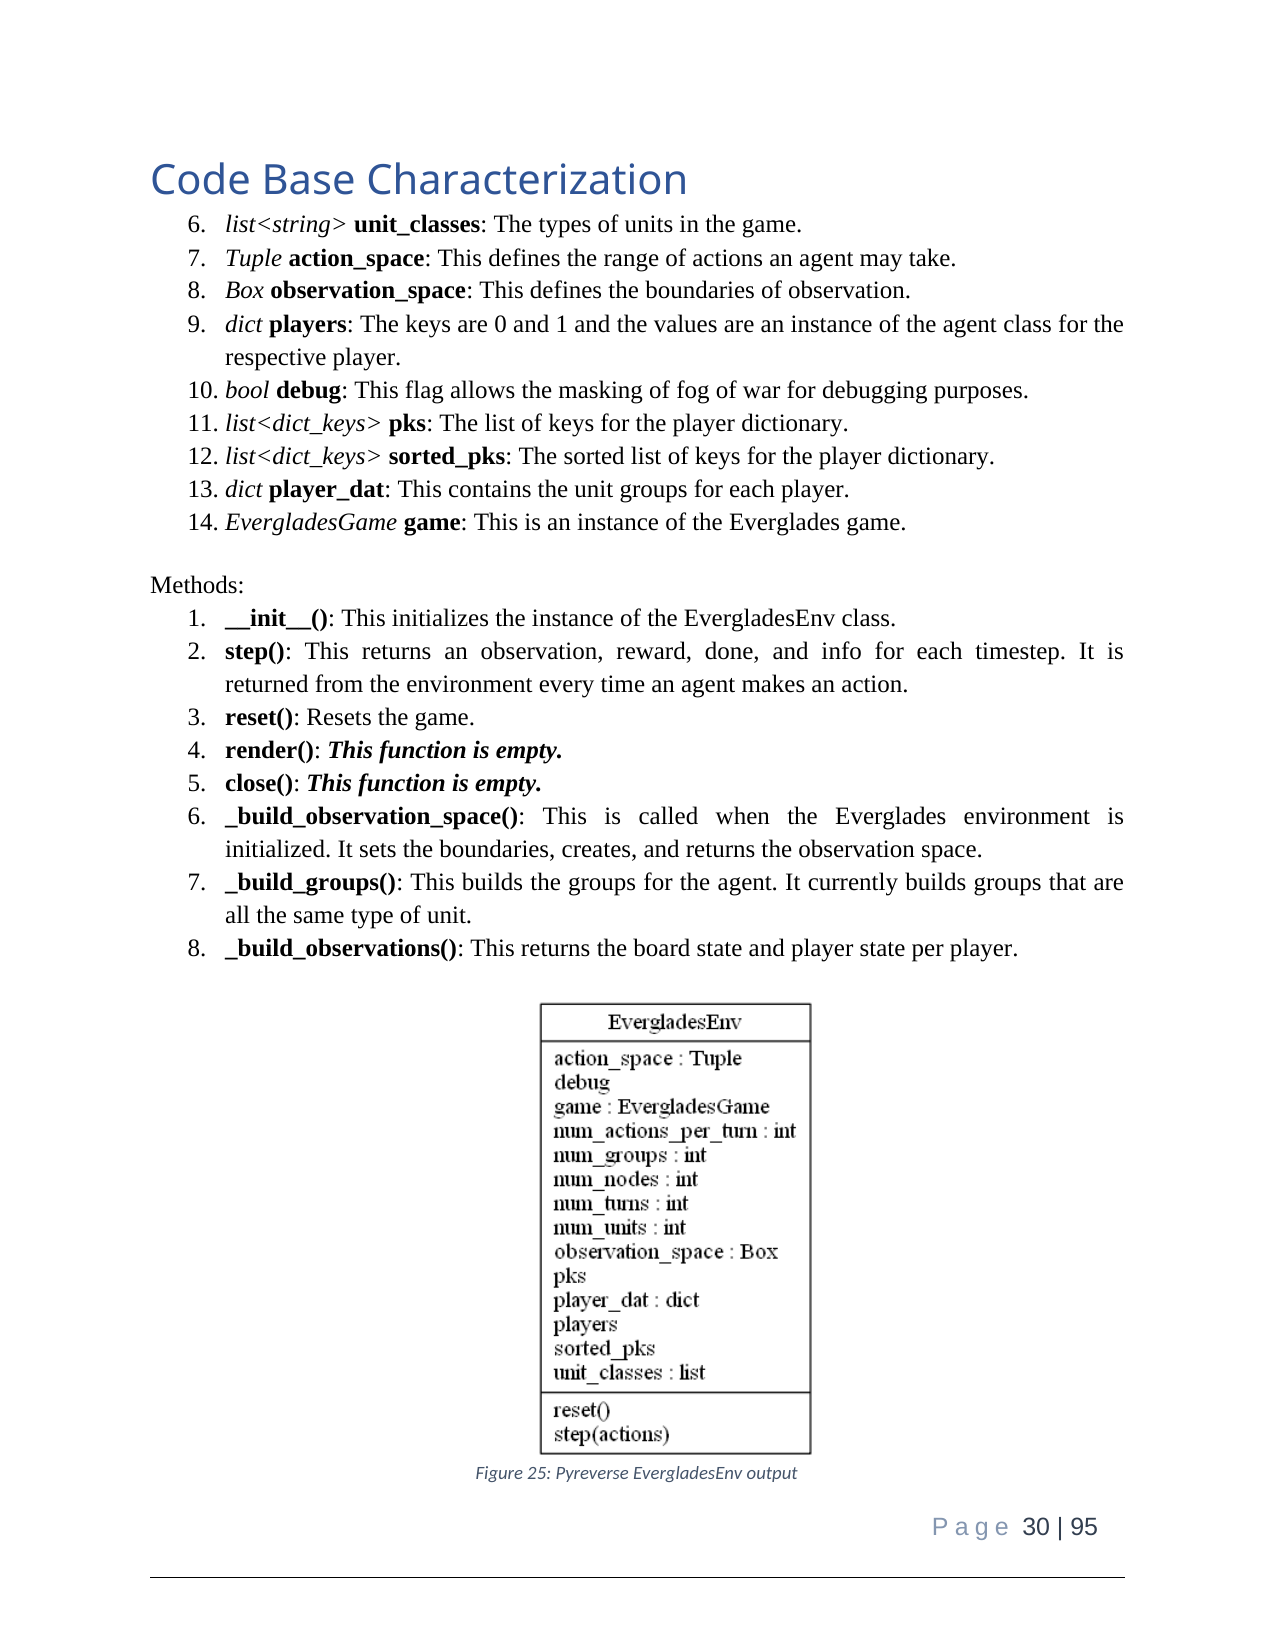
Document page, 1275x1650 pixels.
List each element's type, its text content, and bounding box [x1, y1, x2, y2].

list EvergladesGame game: This is an instance of the Everglades game. [187, 507, 1125, 536]
list step(): This returns an observation, reward, done, and info for each timestep. It is returned from the environment every time an agent makes an action. [187, 636, 1125, 698]
list dict player_dat: This contains the unit groups for each player. [187, 474, 1125, 502]
text Code Base Characterization [150, 150, 1125, 207]
list _build_observation_space(): This is called when the Everglades environment is initialized. It sets the boundaries, creates, and returns the observation space. [187, 801, 1125, 863]
list list<dict_keys> pks: The list of keys for the player dictionary. [187, 408, 1125, 436]
list _build_groups(): This builds the groups for the agent. It currently builds groups that are all the same type of unit. [187, 867, 1125, 929]
text Figure 25: Pyreverse EvergladesEnv output [150, 1461, 1125, 1484]
list __init__(): This initializes the instance of the EvergladesEnv class. [187, 603, 1125, 632]
list render(): This function is empty. [187, 735, 1125, 764]
list list<dict_keys> sorted_pks: The sorted list of keys for the player dictionary. [187, 441, 1125, 469]
list Tuple action_space: This defines the range of actions an agent may take. [187, 243, 1125, 271]
list bool debug: This flag allows the masking of fog of war for debugging purposes. [187, 375, 1125, 403]
list reset(): Resets the game. [187, 702, 1125, 731]
list Box observation_space: This defines the boundaries of observation. [187, 276, 1125, 304]
picture [537, 999, 813, 1457]
list _build_observations(): This returns the board state and player state per player. [187, 933, 1125, 962]
text Methods: [150, 570, 1125, 599]
list dict players: The keys are 0 and 1 and the values are an instance of the agent class for the respective player. [187, 309, 1125, 370]
list close(): This function is empty. [187, 768, 1125, 797]
list list<string> unit_classes: The types of units in the game. [187, 209, 1125, 238]
